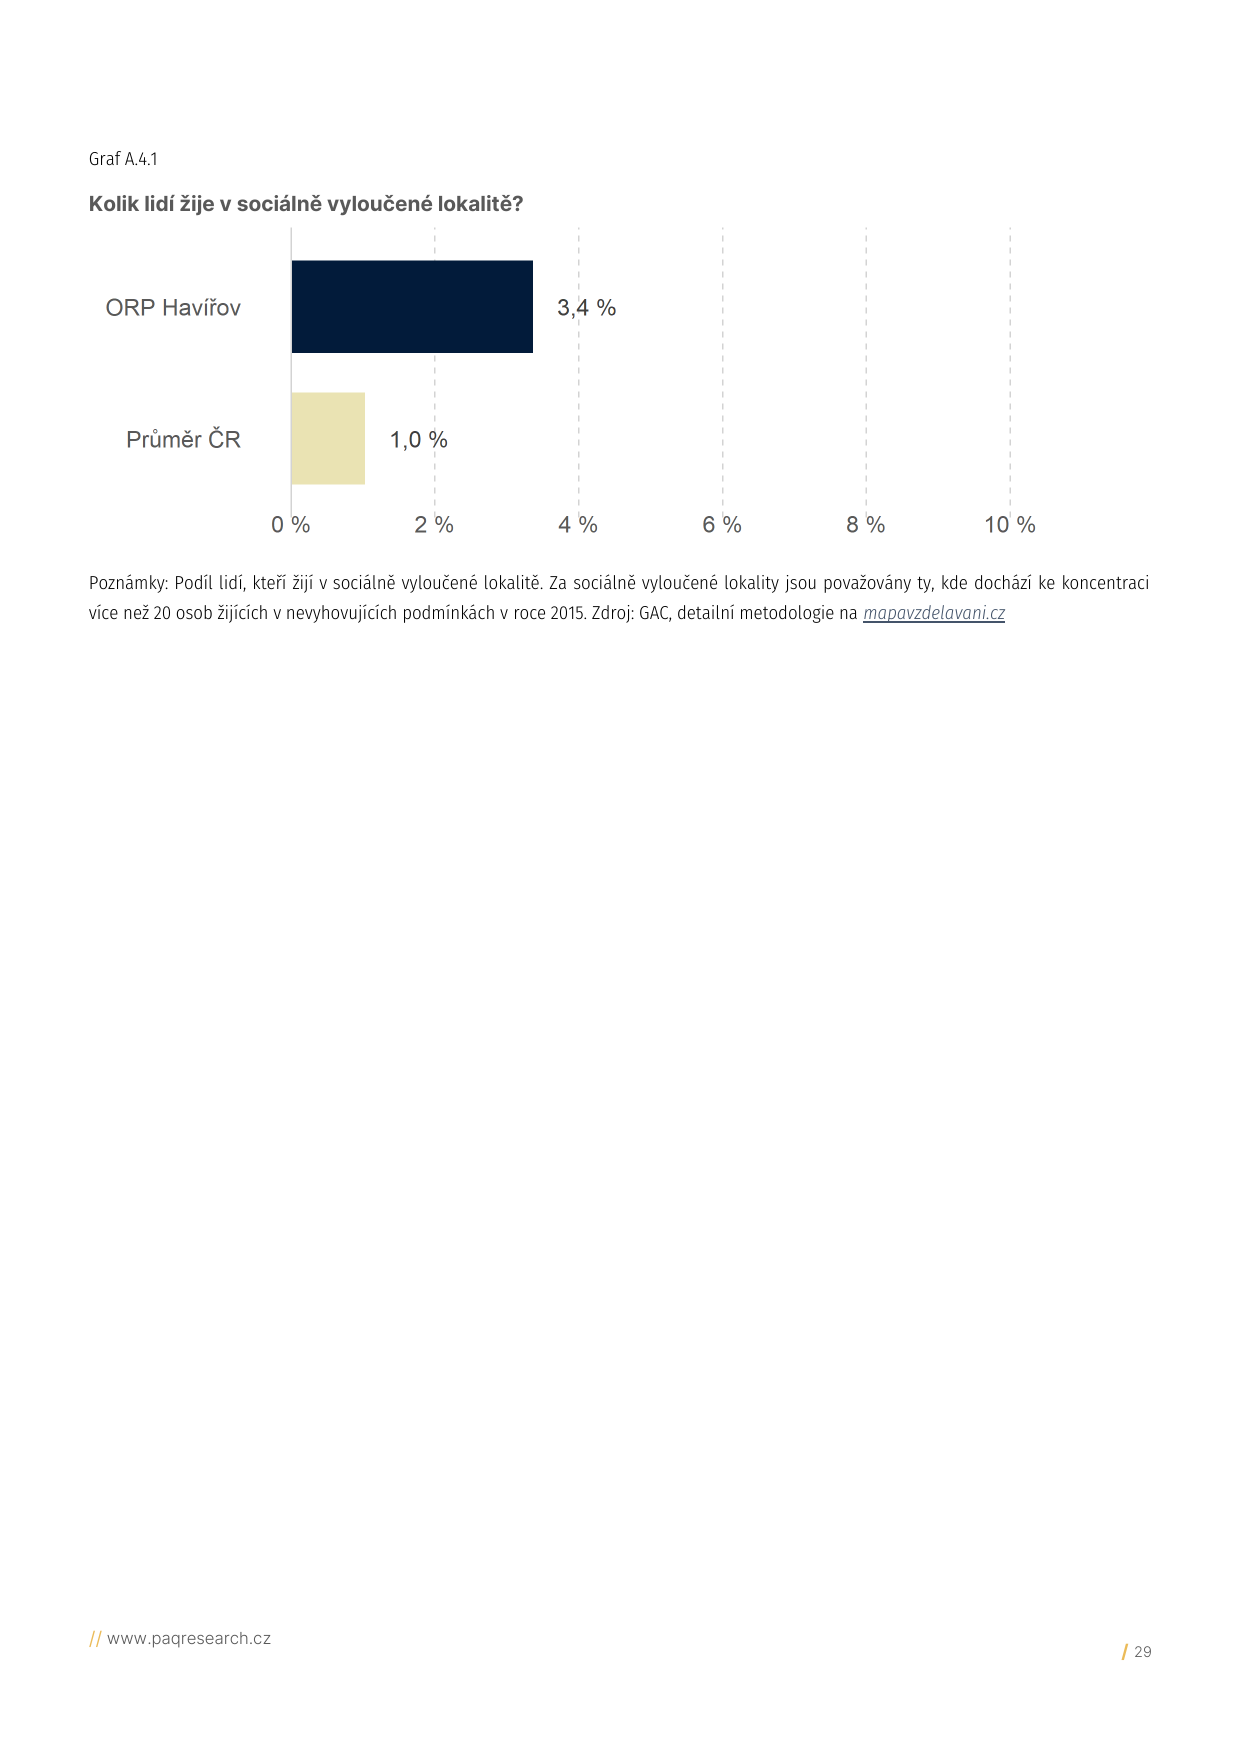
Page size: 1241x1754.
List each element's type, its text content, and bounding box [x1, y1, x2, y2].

text Poznámky: Podíl lidí, kteří žijí v sociálně vyloučené lokalitě. Za sociálně vyloučené lokality jsou považovány ty, kde dochází ke koncentraci více než 20 osob žijících v nevyhovujících podmínkách v roce 2015. Zdroj: GAC, detailní metodologie na mapavzdelavani.cz [89, 564, 1152, 625]
text Graf A.4.1 [89, 148, 1152, 170]
text Kolik lidí žije v sociálně vyloučené lokalitě? [89, 186, 1152, 216]
picture [88, 216, 1139, 548]
